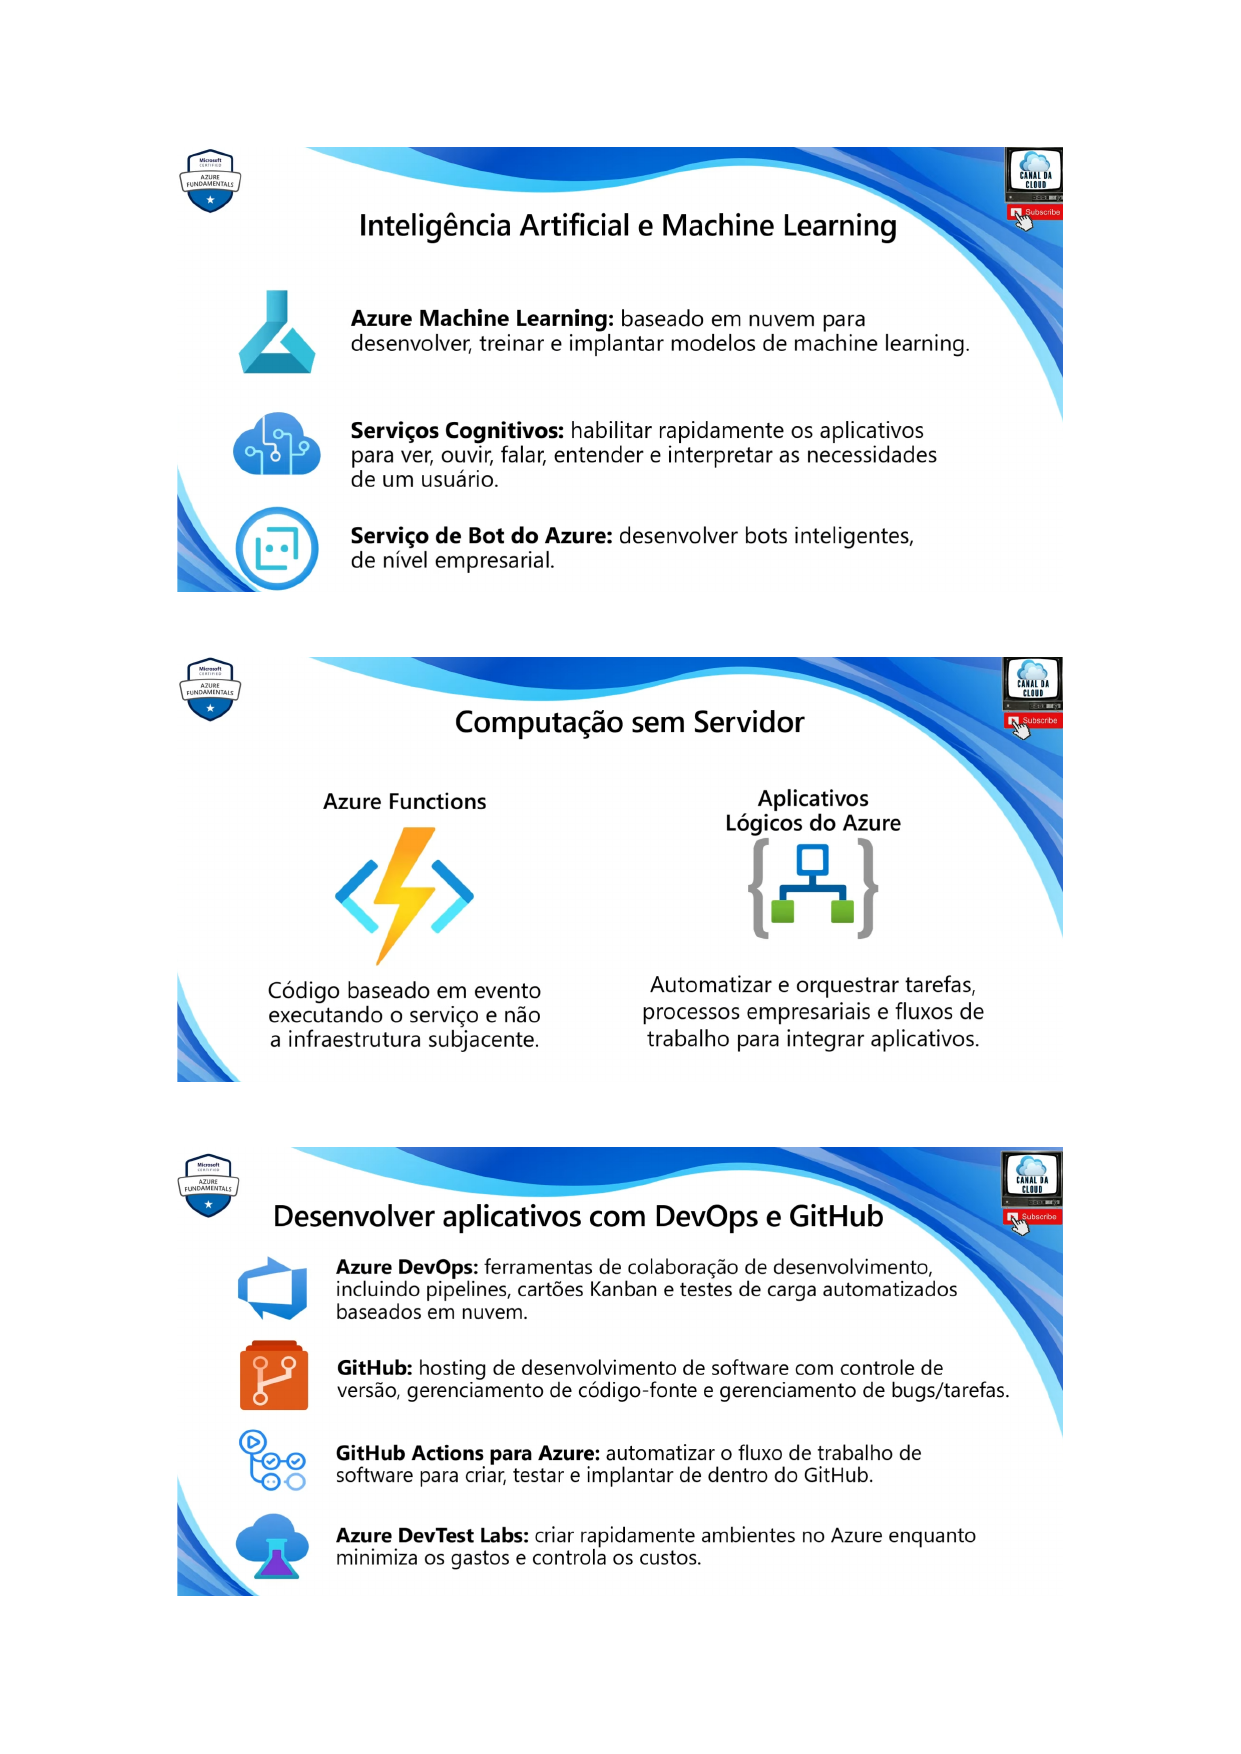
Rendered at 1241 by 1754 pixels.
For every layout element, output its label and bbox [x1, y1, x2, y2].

picture [177, 657, 1063, 1082]
picture [177, 147, 1063, 592]
picture [177, 1147, 1063, 1596]
